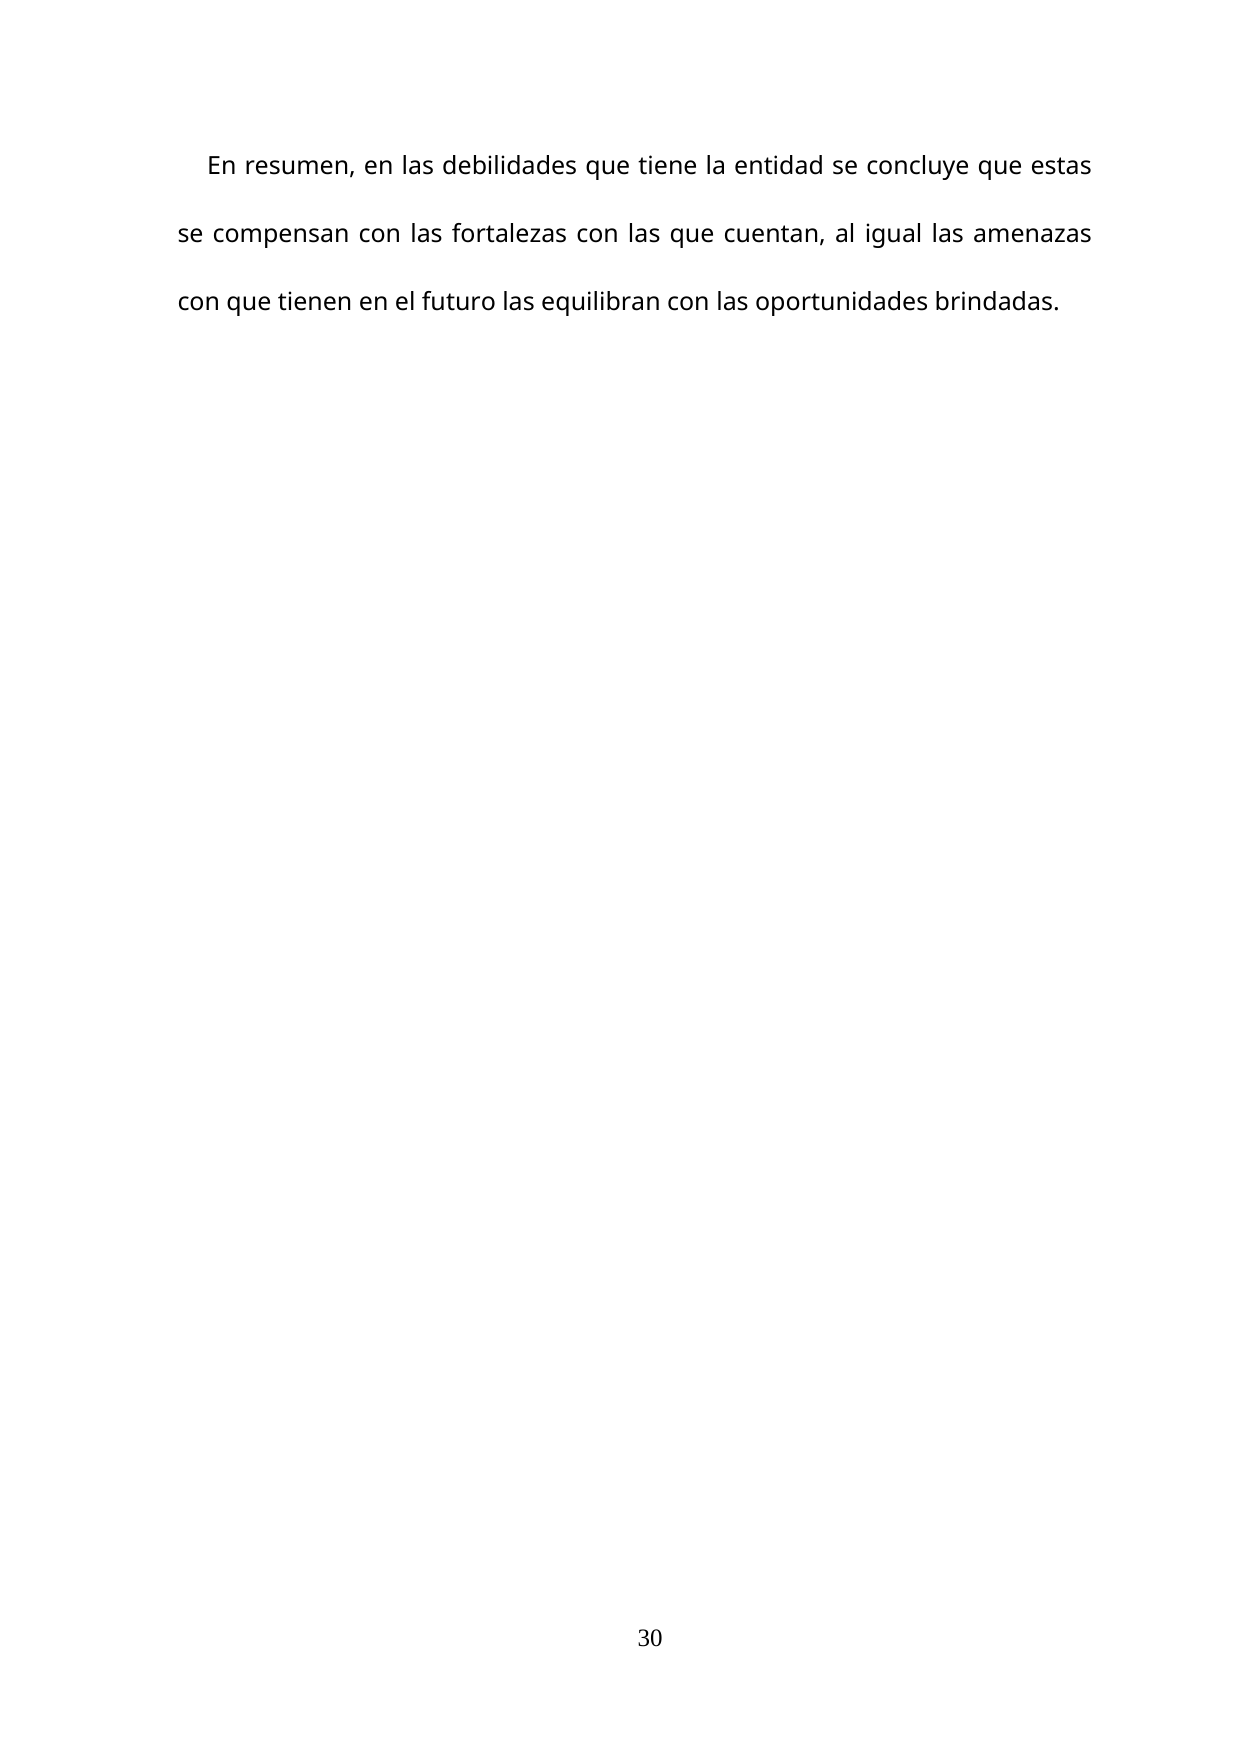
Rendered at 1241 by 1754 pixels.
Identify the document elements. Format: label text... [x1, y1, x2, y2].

text En resumen, en las debilidades que tiene la entidad se concluye que estas se compensan con las fortalezas con las que cuentan, al igual las amenazas con que tienen en el futuro las equilibran con las oportunidades brindadas. [177, 148, 1092, 318]
